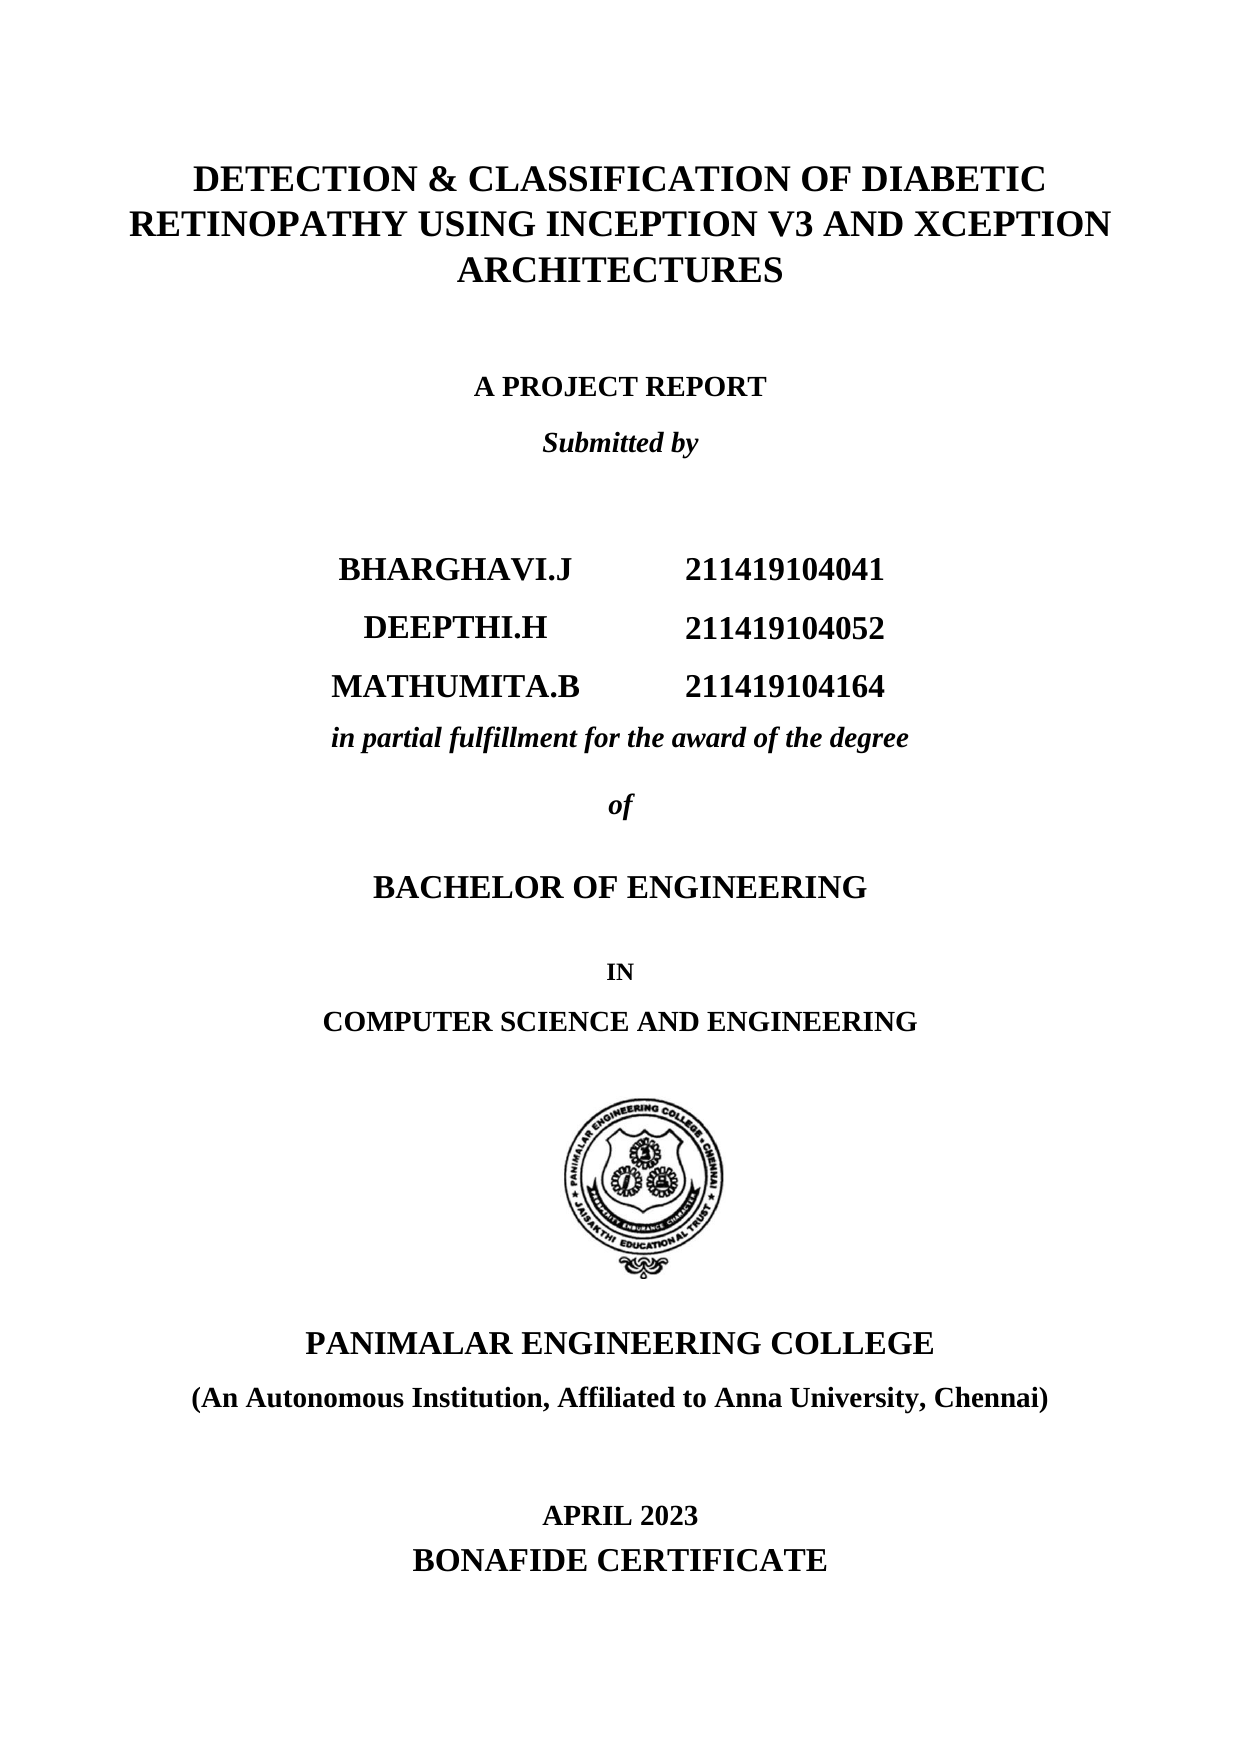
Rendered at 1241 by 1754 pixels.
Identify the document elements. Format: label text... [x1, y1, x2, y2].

text APRIL 2023 [112, 1498, 1128, 1531]
text of [112, 787, 1128, 821]
table_cell DEEPTHI.H [291, 588, 620, 646]
table_header 211419104041 [620, 530, 949, 588]
text in partial fulfillment for the award of the degree [112, 720, 1128, 753]
text IN [112, 957, 1128, 986]
text A PROJECT REPORT [112, 369, 1128, 403]
text (An Autonomous Institution, Affiliated to Anna University, Chennai) [112, 1381, 1128, 1414]
text COMPUTER SCIENCE AND ENGINEERING [112, 1004, 1128, 1038]
table_header BHARGHAVI.J [291, 530, 620, 588]
subtitle PANIMALAR ENGINEERING COLLEGE [112, 1323, 1128, 1361]
subtitle BACHELOR OF ENGINEERING [112, 867, 1128, 906]
subtitle BONAFIDE CERTIFICATE [112, 1541, 1128, 1579]
picture [560, 1096, 726, 1279]
table_cell 211419104052 [620, 588, 949, 646]
table_cell 211419104164 [620, 646, 949, 705]
text Submitted by [112, 425, 1128, 458]
table_cell MATHUMITA.B [291, 646, 620, 705]
text DETECTION & CLASSIFICATION OF DIABETIC RETINOPATHY USING INCEPTION V3 AND XCEPTION ARCHITECTURES [112, 156, 1128, 291]
